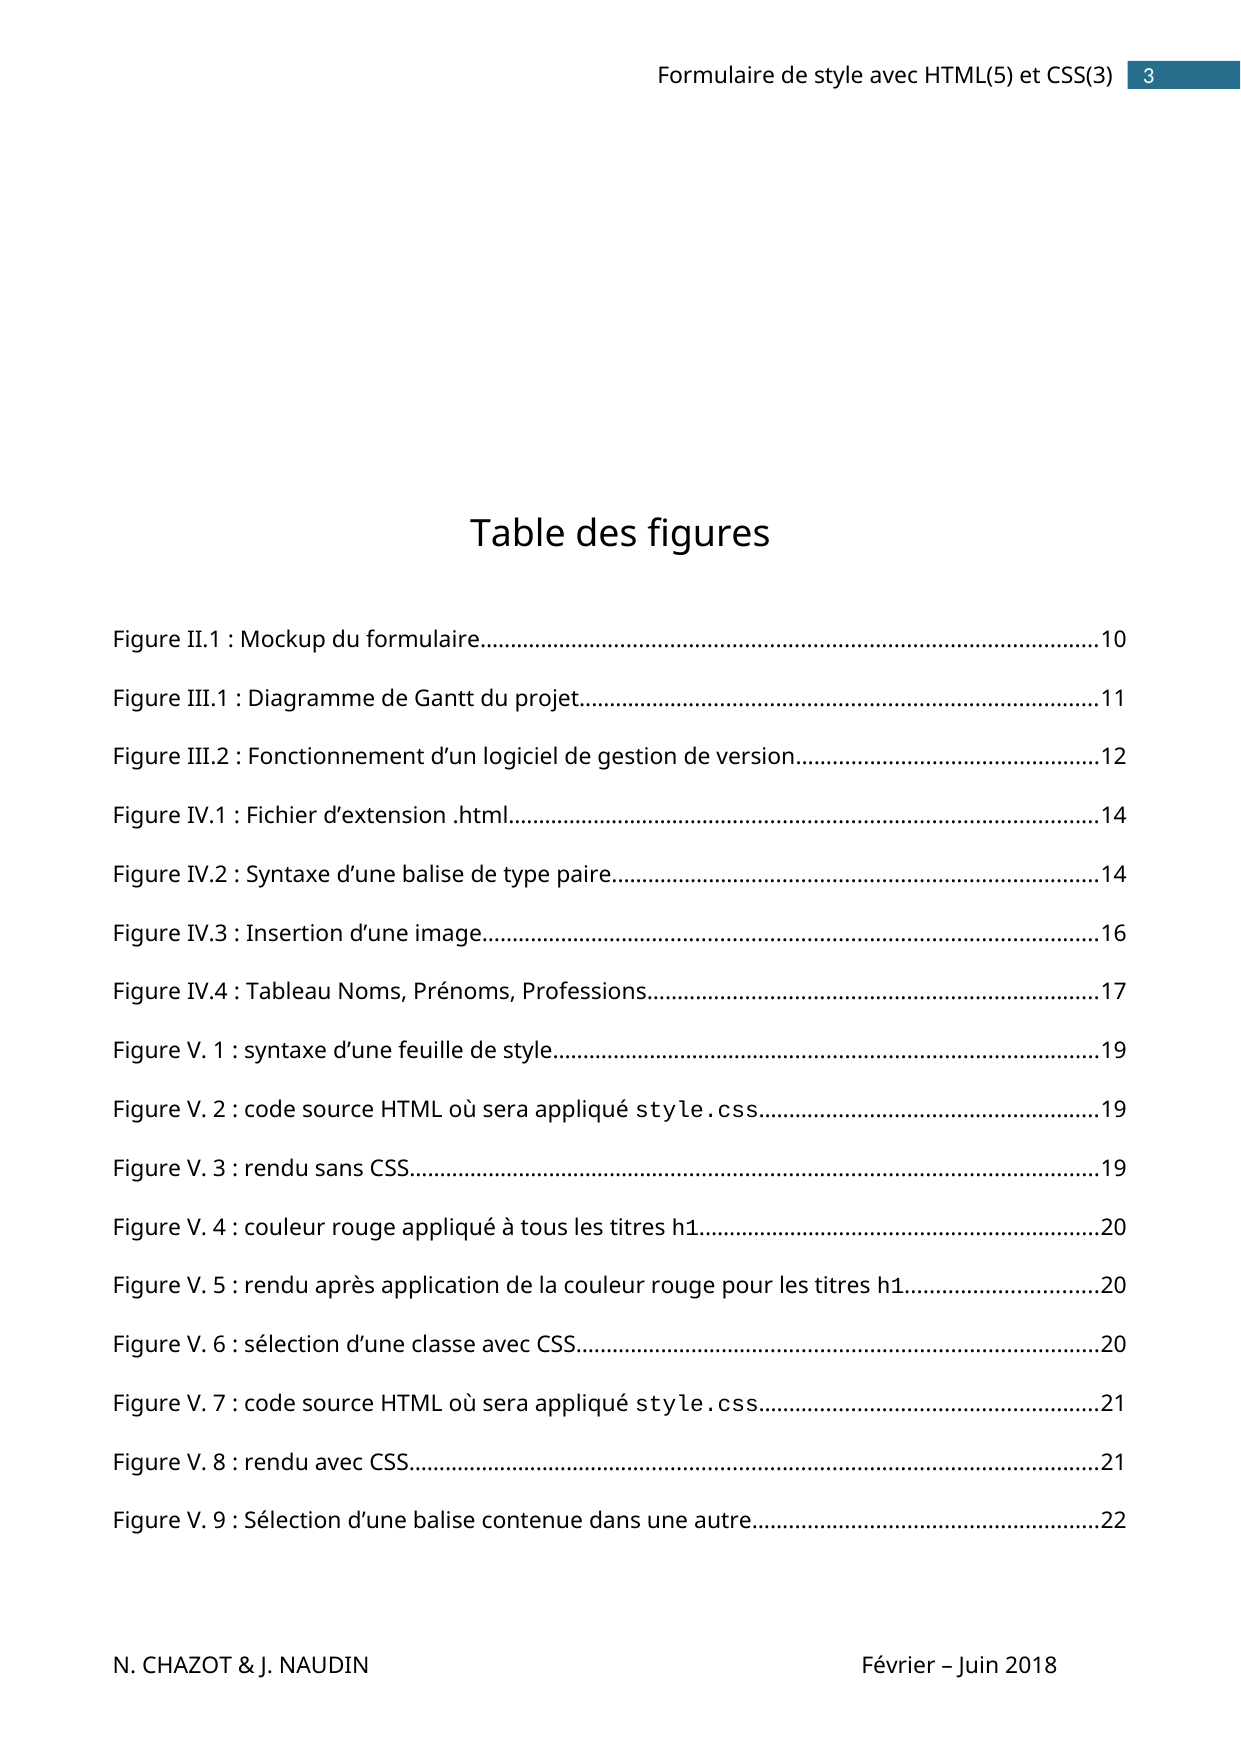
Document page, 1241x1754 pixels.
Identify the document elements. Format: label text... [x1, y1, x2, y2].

text Figure V. 9 : Sélection d’une balise contenue dans une autre 22 [112, 1504, 1128, 1536]
text Figure V. 7 : code source HTML où sera appliqué style.css 21 [112, 1387, 1128, 1418]
text Figure V. 1 : syntaxe d’une feuille de style 19 [112, 1034, 1128, 1065]
text Figure V. 3 : rendu sans CSS 19 [112, 1152, 1128, 1183]
text Figure V. 2 : code source HTML où sera appliqué style.css 19 [112, 1093, 1128, 1124]
text Figure V. 6 : sélection d’une classe avec CSS 20 [112, 1328, 1128, 1359]
text Figure IV.3 : Insertion d’une image 16 [112, 917, 1128, 948]
text Figure III.2 : Fonctionnement d’un logiciel de gestion de version 12 [112, 740, 1128, 772]
text Figure IV.4 : Tableau Noms, Prénoms, Professions 17 [112, 975, 1128, 1007]
text Figure IV.2 : Syntaxe d’une balise de type paire 14 [112, 858, 1128, 889]
text Table des figures [112, 506, 1128, 557]
text Figure IV.1 : Fichier d’extension .html 14 [112, 799, 1128, 830]
text Figure V. 5 : rendu après application de la couleur rouge pour les titres h1 20 [112, 1269, 1128, 1301]
text Figure V. 4 : couleur rouge appliqué à tous les titres h1 20 [112, 1210, 1128, 1242]
text Figure V. 8 : rendu avec CSS 21 [112, 1446, 1128, 1477]
text Figure II.1 : Mockup du formulaire 10 [112, 623, 1128, 654]
text Figure III.1 : Diagramme de Gantt du projet 11 [112, 682, 1128, 713]
